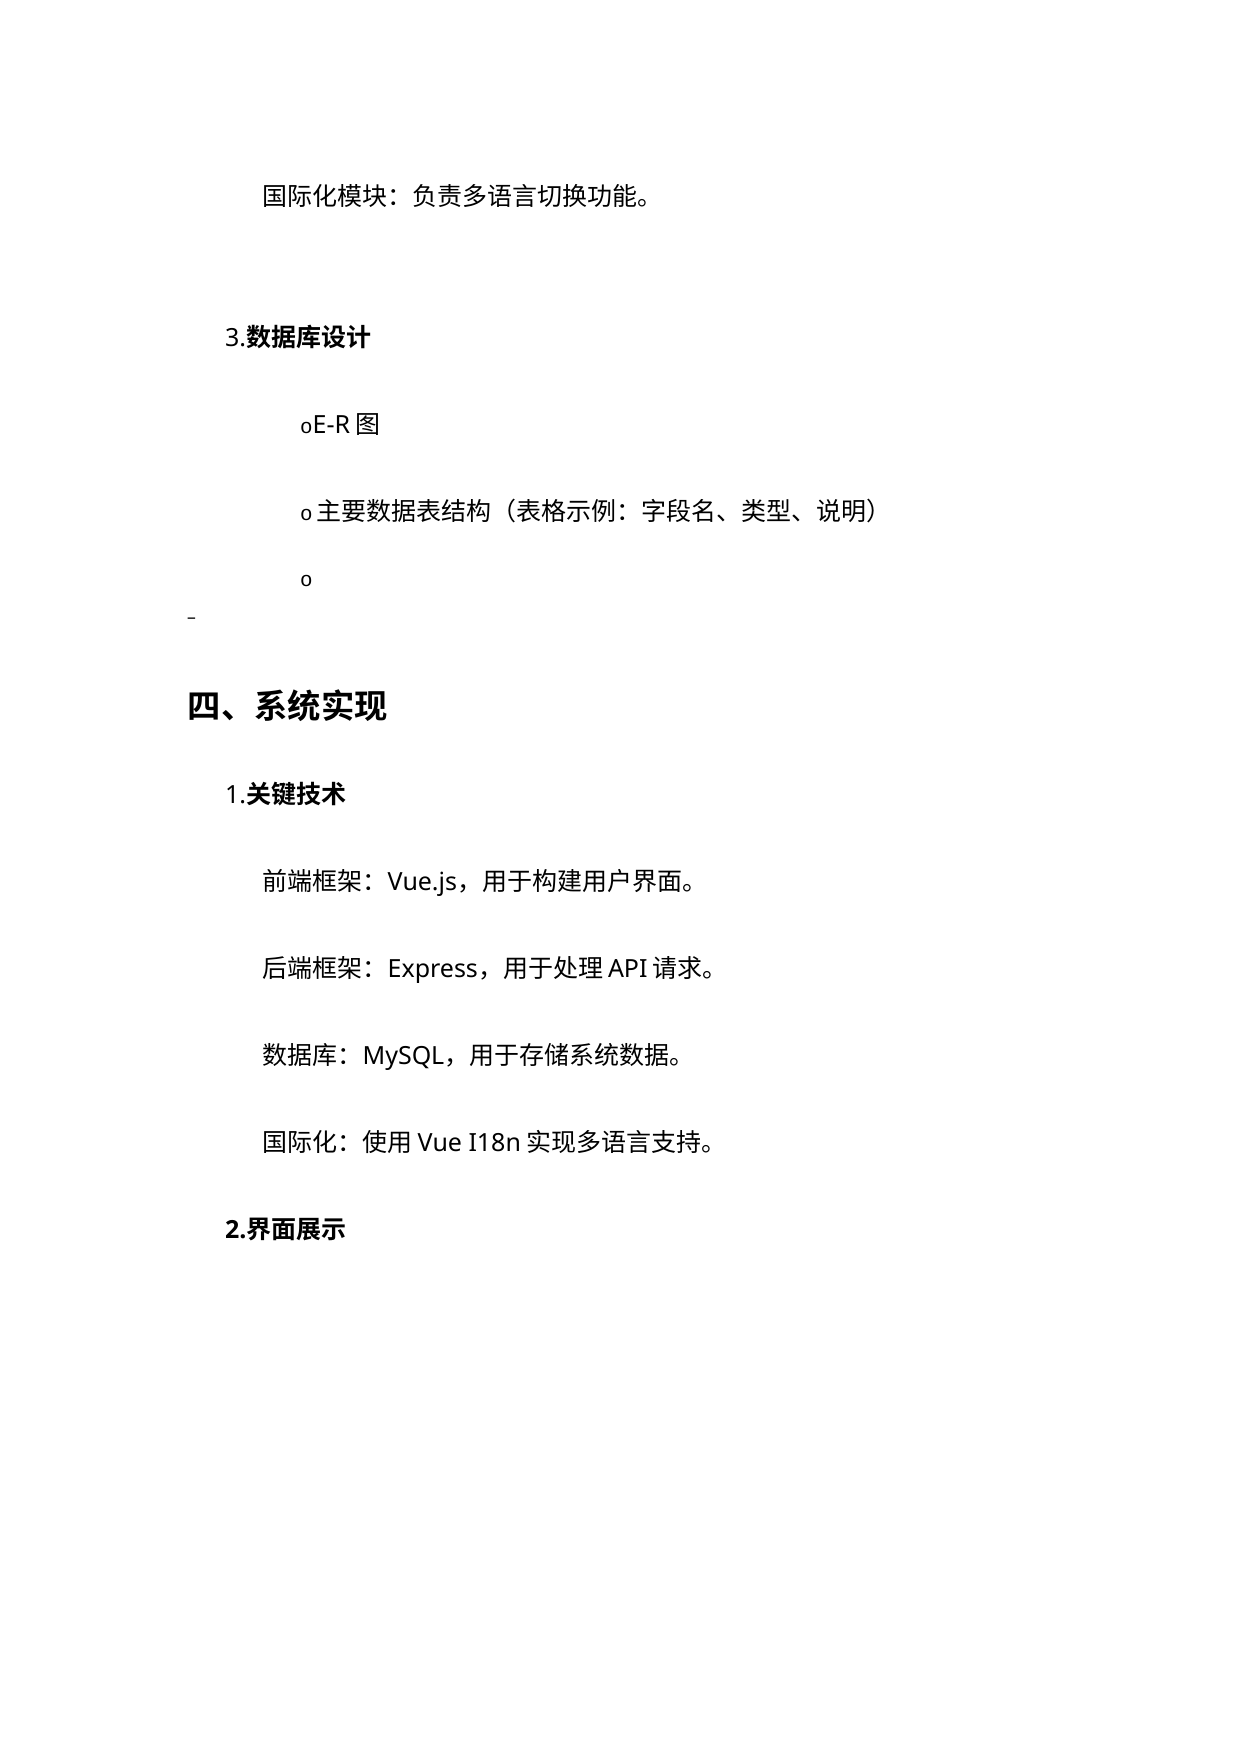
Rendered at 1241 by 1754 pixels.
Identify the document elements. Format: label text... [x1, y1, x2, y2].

list 2.‌界面展示 [225, 1195, 1053, 1260]
list 国际化：使用Vue I18n实现多语言支持。 [262, 1108, 1053, 1173]
list 国际化模块：负责多语言切换功能。 [262, 162, 1053, 227]
text ‌四、系统实现‌ [187, 671, 1053, 736]
list o主要数据表结构（表格示例：字段名、类型、说明） [300, 477, 1053, 542]
list 后端框架：Express，用于处理API请求。 [262, 934, 1053, 999]
list o [300, 564, 1053, 597]
list 3.‌数据库设计‌ [225, 303, 1053, 368]
list 1.‌关键技术‌ [225, 760, 1053, 825]
list 前端框架：Vue.js，用于构建用户界面。 [262, 847, 1053, 912]
list 数据库：MySQL，用于存储系统数据。 [262, 1021, 1053, 1086]
list oE-R图 [300, 390, 1053, 455]
